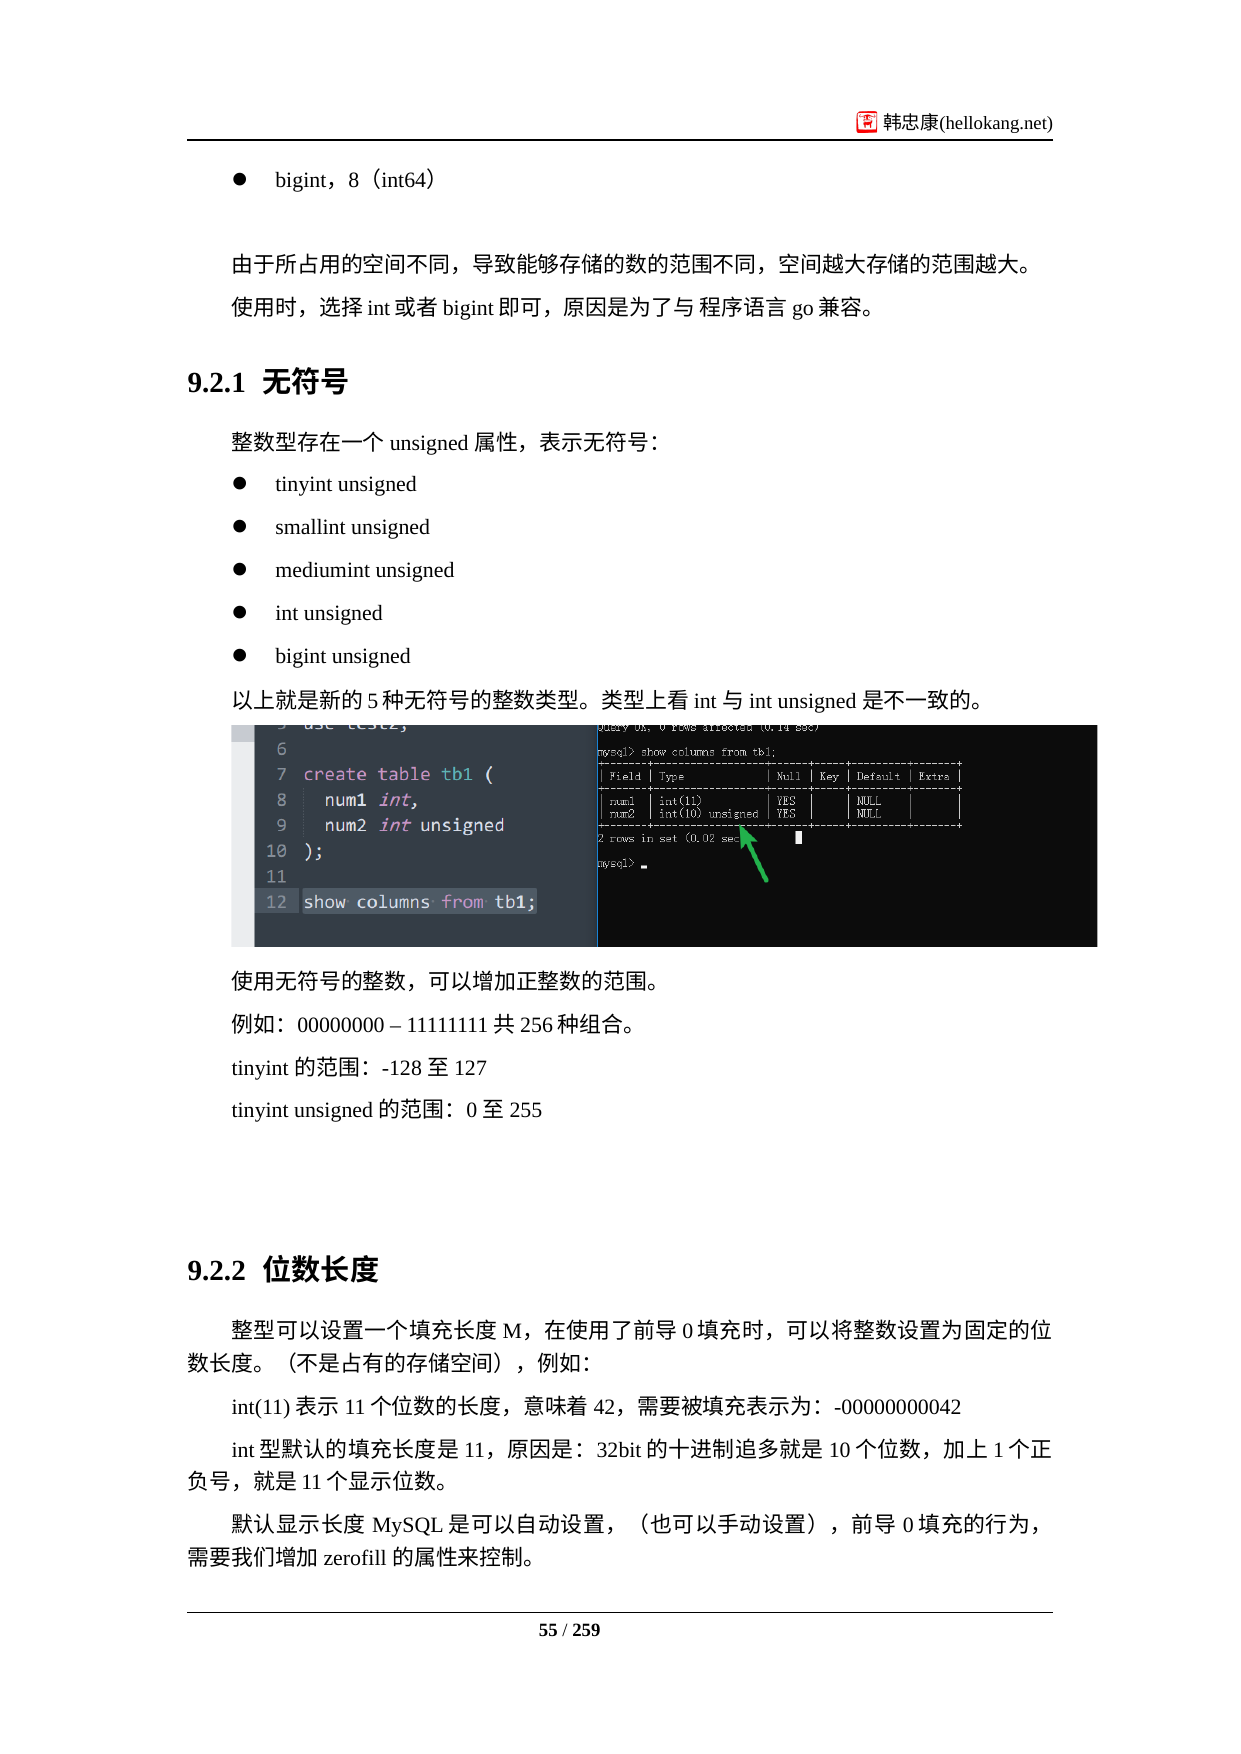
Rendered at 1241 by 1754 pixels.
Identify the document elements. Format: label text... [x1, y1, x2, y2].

picture [856, 111, 878, 133]
text tinyint unsigned 的范围：0 至 255 [187, 1092, 1053, 1124]
list tinyint unsigned [231, 468, 1053, 500]
text 使用时，选择int或者bigint即可，原因是为了与 程序语言go兼容。 [187, 290, 1053, 322]
text tinyint 的范围：-128 至 127 [187, 1049, 1053, 1082]
text int(11) 表示 11个位数的长度，意味着 42，需要被填充表示为：-00000000042 [187, 1388, 1053, 1421]
subtitle 位数长度 [187, 1235, 1053, 1300]
text 使用无符号的整数，可以增加正整数的范围。 [187, 963, 1053, 996]
list mediumint unsigned [231, 554, 1053, 586]
text 以上就是新的5种无符号的整数类型。类型上看 int 与 int unsigned 是不一致的。 [187, 682, 1053, 715]
text 整数型存在一个 unsigned 属性，表示无符号： [187, 425, 1053, 457]
list bigint unsigned [231, 639, 1053, 672]
text 例如：00000000 – 11111111 共256种组合。 [187, 1006, 1053, 1039]
text 整型可以设置一个填充长度M，在使用了前导0填充时，可以将整数设置为固定的位数长度。（不是占有的存储空间），例如： [187, 1313, 1053, 1378]
list bigint，8（int64） [231, 161, 1053, 194]
list int unsigned [231, 597, 1053, 629]
text int型默认的填充长度是11，原因是：32bit的十进制追多就是10个位数，加上1个正负号，就是11个显示位数。 [187, 1431, 1053, 1496]
list smallint unsigned [231, 511, 1053, 543]
picture [231, 725, 1098, 947]
text 由于所占用的空间不同，导致能够存储的数的范围不同，空间越大存储的范围越大。 [187, 247, 1053, 279]
text 默认显示长度 MySQL是可以自动设置，（也可以手动设置），前导0填充的行为，需要我们增加 zerofill 的属性来控制。 [187, 1507, 1053, 1572]
subtitle 无符号 [187, 347, 1053, 412]
